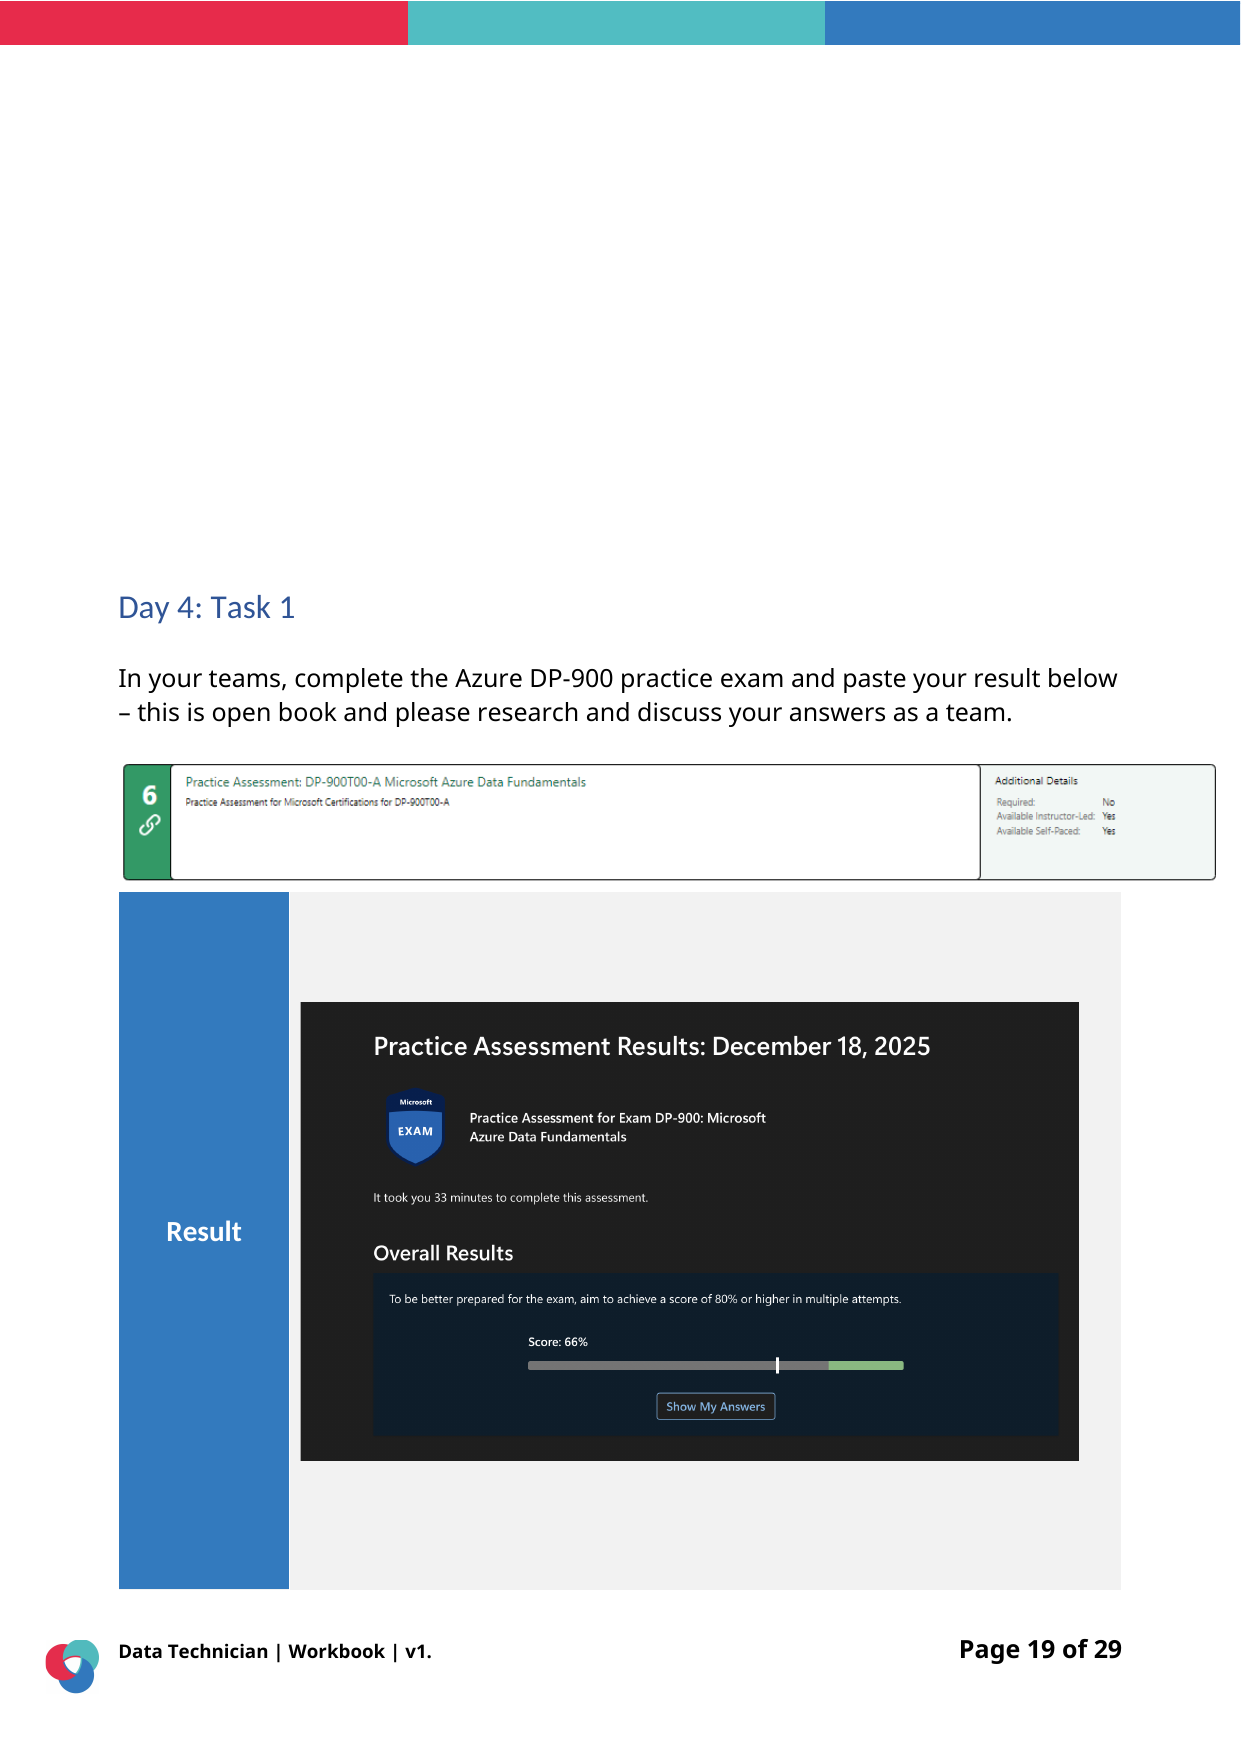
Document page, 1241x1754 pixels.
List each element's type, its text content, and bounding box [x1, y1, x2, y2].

text In your teams, complete the Azure DP-900 practice exam and paste your result below – this is open book and please research and discuss your answers as a team. [118, 661, 1122, 729]
subtitle Day 4: Task 1 [118, 586, 1122, 627]
picture [45, 1640, 100, 1694]
table_header Result [119, 892, 289, 1589]
table_header [290, 892, 1121, 1589]
picture [300, 1002, 1079, 1461]
picture [118, 762, 1217, 891]
